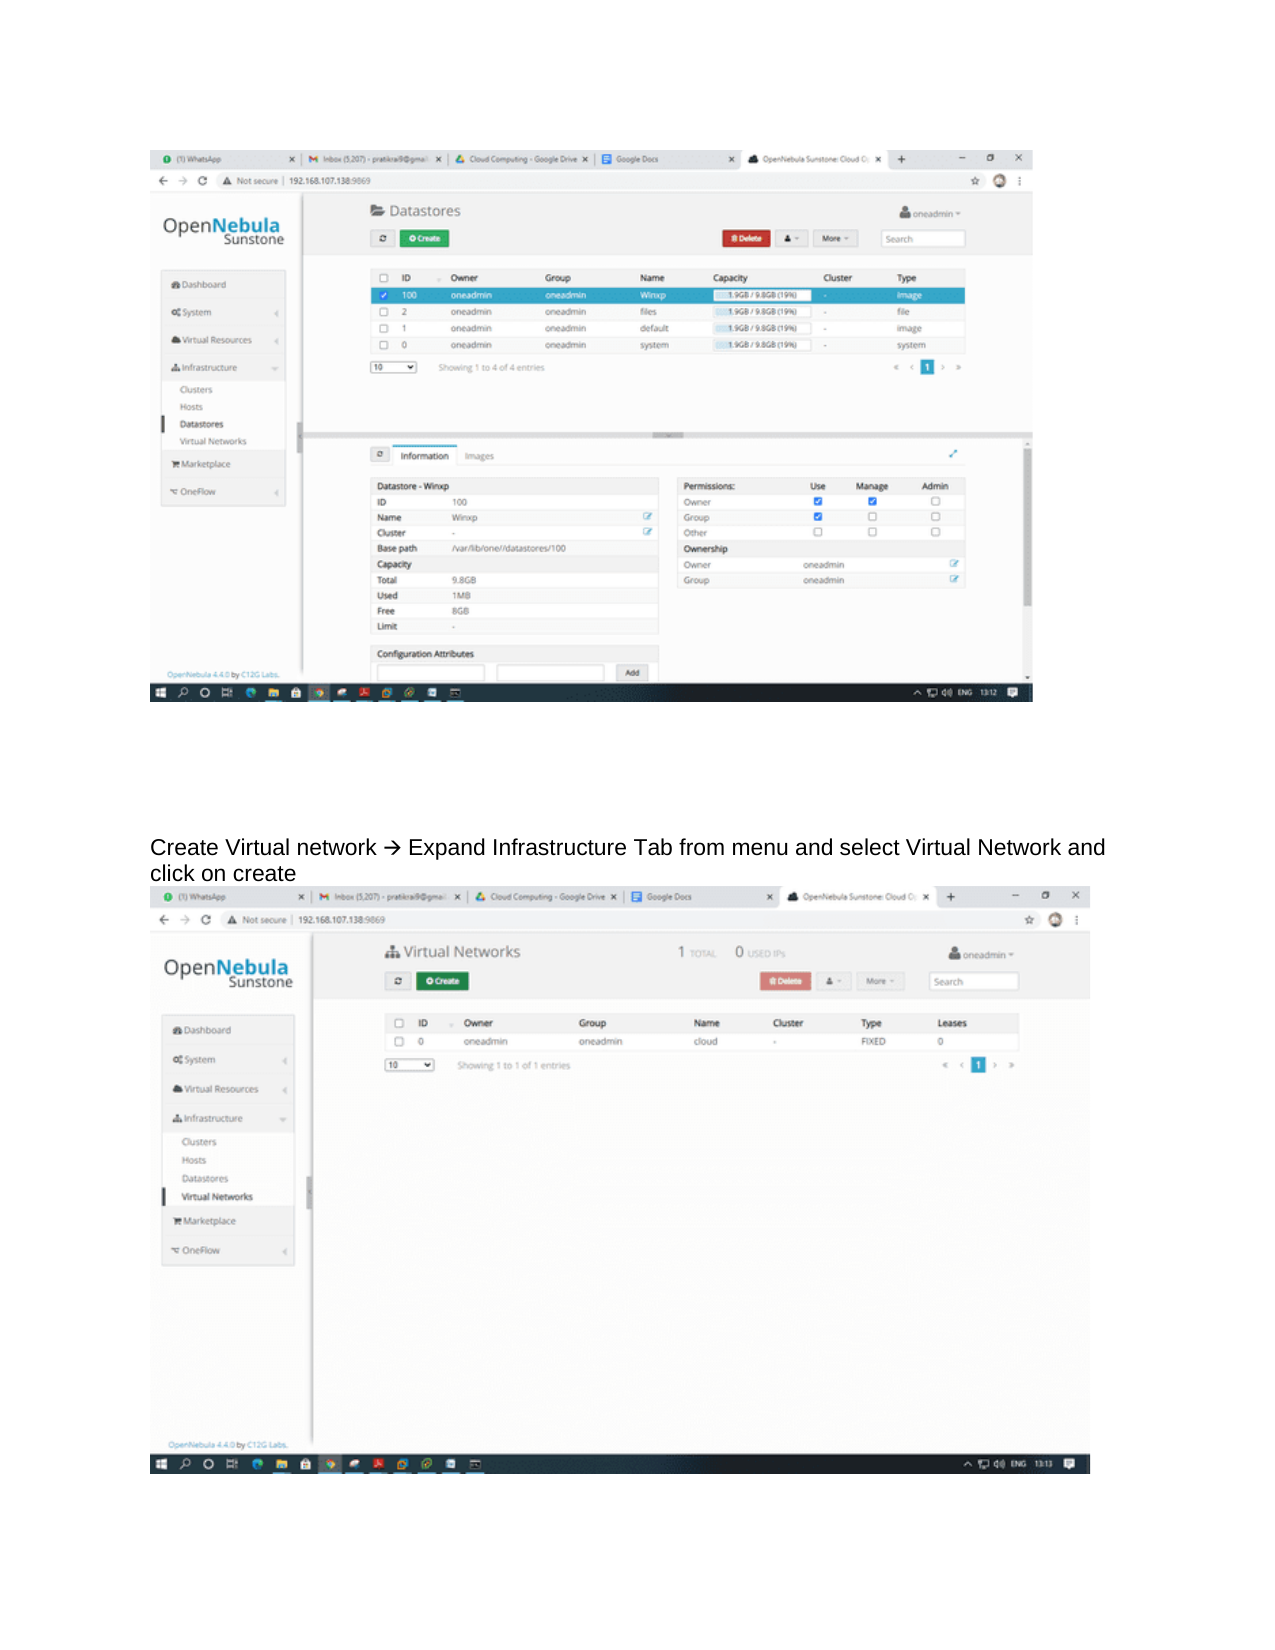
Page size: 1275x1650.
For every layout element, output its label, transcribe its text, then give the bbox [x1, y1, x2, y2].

picture [150, 150, 1033, 702]
text Create Virtual network 🡪 Expand Infrastructure Tab from menu and select Virtual Network and click on create [150, 833, 1125, 886]
picture [150, 886, 1091, 1474]
